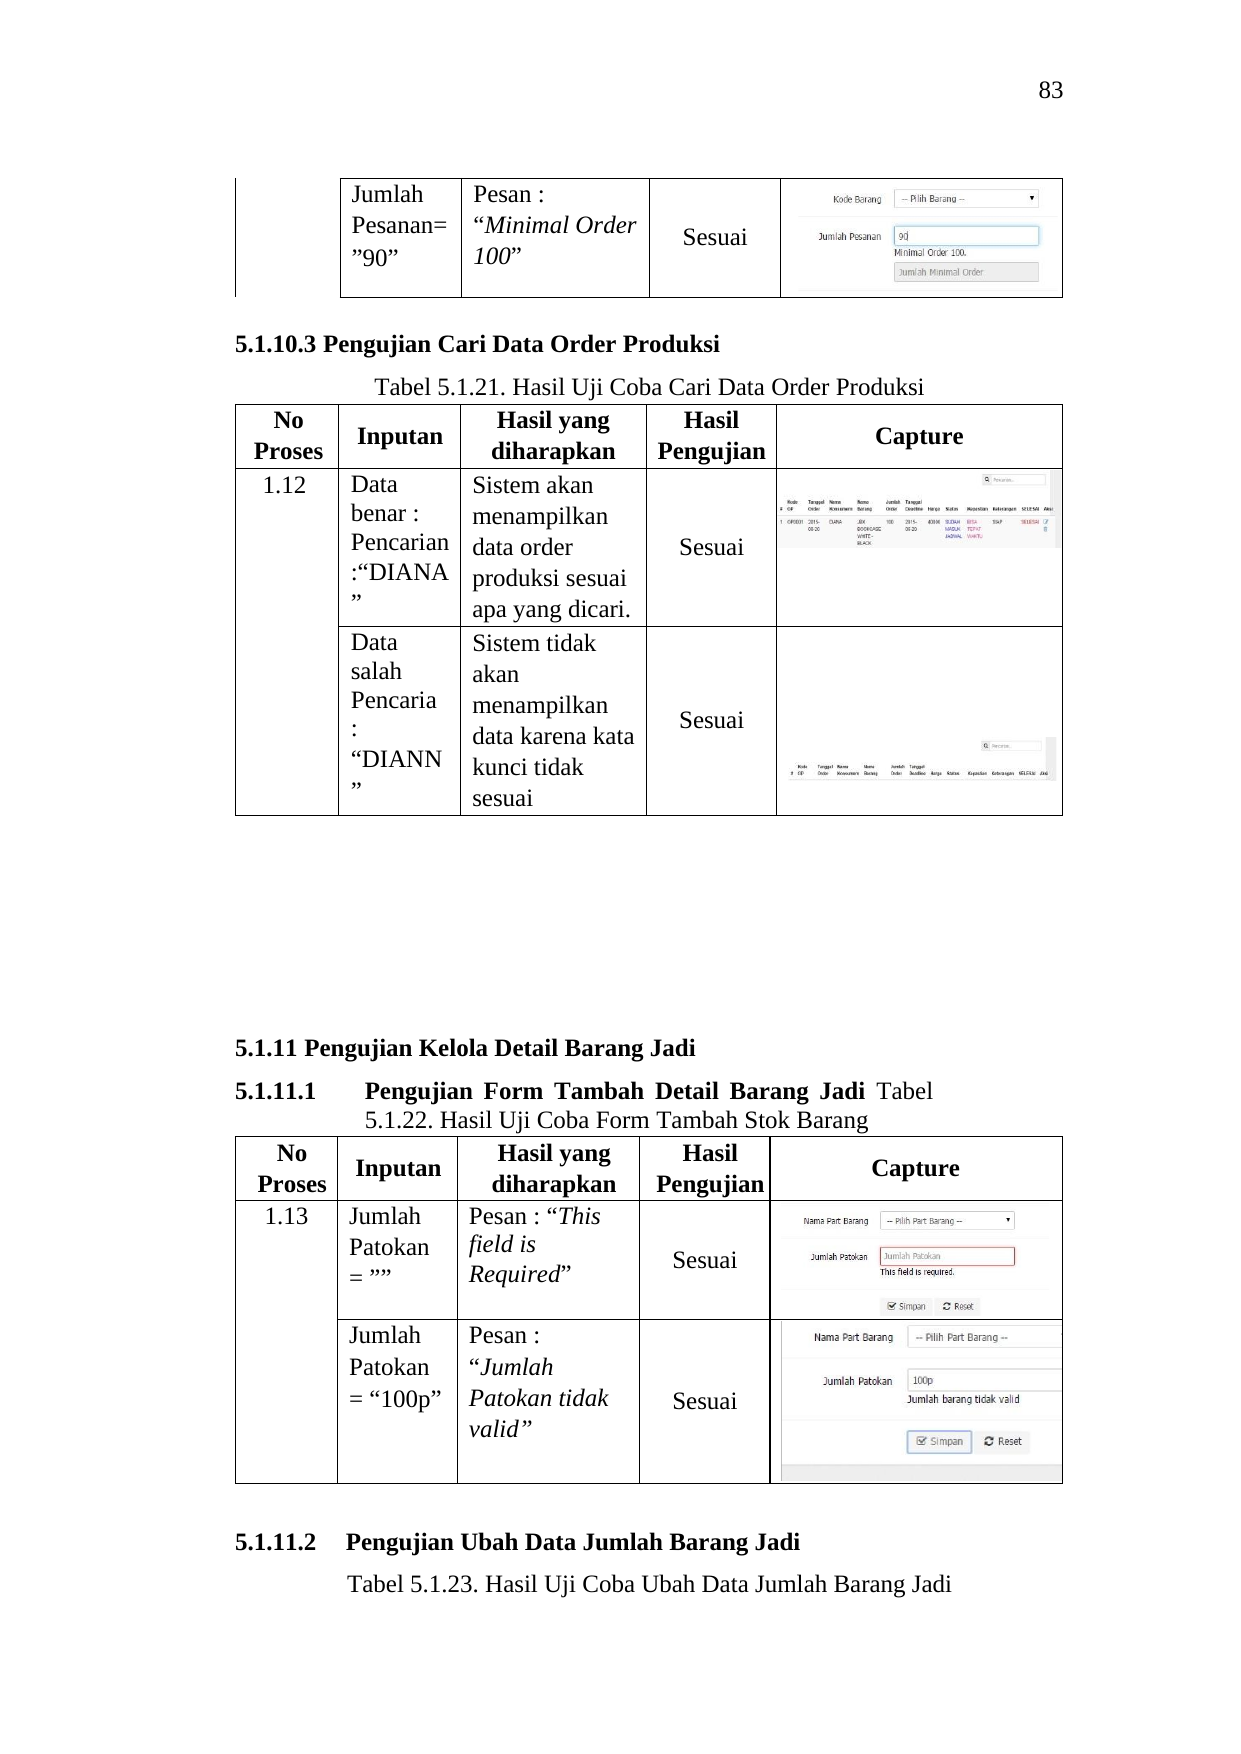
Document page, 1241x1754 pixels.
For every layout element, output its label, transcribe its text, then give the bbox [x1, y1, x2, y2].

table_header Hasil Pengujian [647, 405, 776, 468]
table_cell Data benar : Pencarian :“DIANA ” [339, 469, 460, 626]
table_header Inputan [339, 405, 460, 468]
table_cell Sistem akan menampilkan data order produksi sesuai apa yang dicari. [461, 469, 646, 626]
table_cell [771, 1201, 1062, 1319]
picture [781, 1320, 1062, 1481]
table_cell [781, 179, 1062, 297]
table_header Hasil Pengujian [640, 1137, 769, 1200]
table_cell Sesuai [650, 179, 780, 297]
table_cell Jumlah Patokan = “100p” [338, 1320, 457, 1482]
text 5.1.11.1 Pengujian Form Tambah Detail Barang Jadi Tabel 5.1.22. Hasil Uji Coba Form Tambah Stok Barang [235, 1076, 933, 1134]
table_cell Pesan : “Minimal Order 100” [462, 179, 649, 297]
picture [781, 1201, 1050, 1316]
table_header No Proses [236, 1137, 337, 1200]
table_cell Sistem tidak akan menampilkan data karena kata kunci tidak sesuai [461, 627, 646, 815]
table_cell Jumlah Patokan = ”” [338, 1201, 457, 1319]
table_cell [771, 1320, 1062, 1482]
table_cell Sesuai [647, 469, 776, 626]
table_header Capture [771, 1137, 1062, 1200]
table_cell Sesuai [640, 1320, 769, 1482]
table_header Hasil yang diharapkan [461, 405, 646, 468]
table_cell 1.13 [236, 1201, 337, 1482]
subtitle 5.1.11 Pengujian Kelola Detail Barang Jadi [235, 1033, 1066, 1062]
picture [777, 470, 1062, 548]
table_header Hasil yang diharapkan [458, 1137, 639, 1200]
table_cell Jumlah Pesanan= ”90” [341, 179, 461, 297]
text Tabel 5.1.23. Hasil Uji Coba Ubah Data Jumlah Barang Jadi [326, 1569, 973, 1598]
table_header No Proses [236, 405, 338, 468]
table_cell 1.12 [236, 469, 338, 815]
table_cell Pesan : “This field is Required” [458, 1201, 639, 1319]
table_cell Pesan : “Jumlah Patokan tidak valid” [458, 1320, 639, 1482]
text Tabel 5.1.21. Hasil Uji Coba Cari Data Order Produksi [326, 372, 973, 401]
table_header Capture [777, 405, 1062, 468]
table_cell Data salah Pencaria : “DIANN ” [339, 627, 460, 815]
table_cell [777, 627, 1062, 815]
picture [798, 181, 1058, 294]
table_cell Sesuai [647, 627, 776, 815]
table_cell Sesuai [640, 1201, 769, 1319]
table_cell [777, 548, 1062, 626]
subtitle 5.1.11.2 Pengujian Ubah Data Jumlah Barang Jadi [235, 1527, 1066, 1555]
picture [788, 737, 1057, 781]
table_header Inputan [338, 1137, 457, 1200]
subtitle 5.1.10.3 Pengujian Cari Data Order Produksi [235, 329, 1066, 358]
